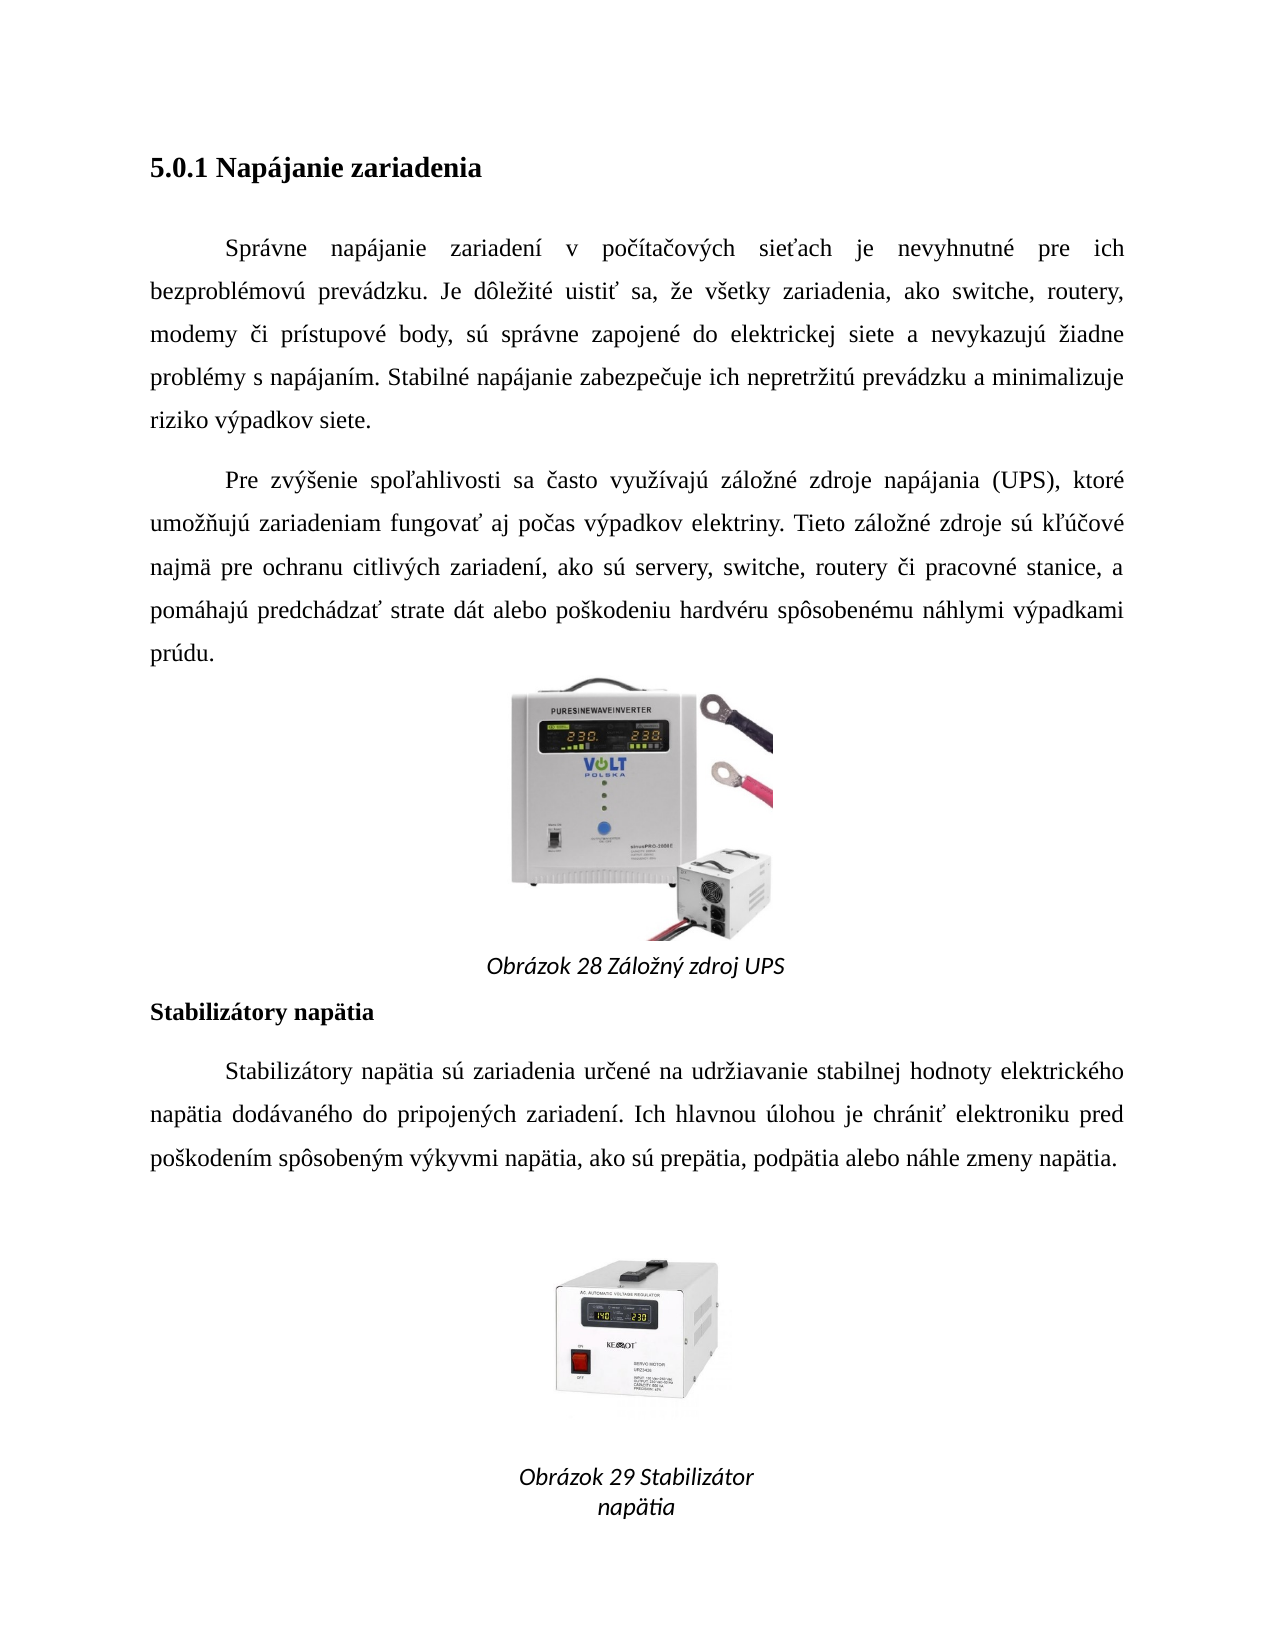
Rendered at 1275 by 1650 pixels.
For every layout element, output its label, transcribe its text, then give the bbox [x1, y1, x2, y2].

text Stabilizátory napätia [150, 997, 1125, 1025]
subtitle 5.0.1 Napájanie zariadenia [150, 150, 1125, 183]
text Správne napájanie zariadení v počítačových sieťach je nevyhnutné pre ich bezproblémovú prevádzku. Je dôležité uistiť sa, že všetky zariadenia, ako switche, routery, modemy či prístupové body, sú správne zapojené do elektrickej siete a nevykazujú žiadne problémy s napájaním. Stabilné napájanie zabezpečuje ich nepretržitú prevádzku a minimalizuje riziko výpadkov siete. [150, 233, 1125, 434]
picture [510, 1198, 765, 1452]
text Pre zvýšenie spoľahlivosti sa často využívajú záložné zdroje napájania (UPS), ktoré umožňujú zariadeniam fungovať aj počas výpadkov elektriny. Tieto záložné zdroje sú kľúčové najmä pre ochranu citlivých zariadení, ako sú servery, switche, routery či pracovné stanice, a pomáhajú predchádzať strate dát alebo poškodeniu hardvéru spôsobenému náhlymi výpadkami prúdu. [150, 465, 1125, 667]
picture [507, 675, 773, 941]
text Stabilizátory napätia sú zariadenia určené na udržiavanie stabilnej hodnoty elektrického napätia dodávaného do pripojených zariadení. Ich hlavnou úlohou je chrániť elektroniku pred poškodením spôsobeným výkyvmi napätia, ako sú prepätia, podpätia alebo náhle zmeny napätia. [150, 1056, 1125, 1171]
